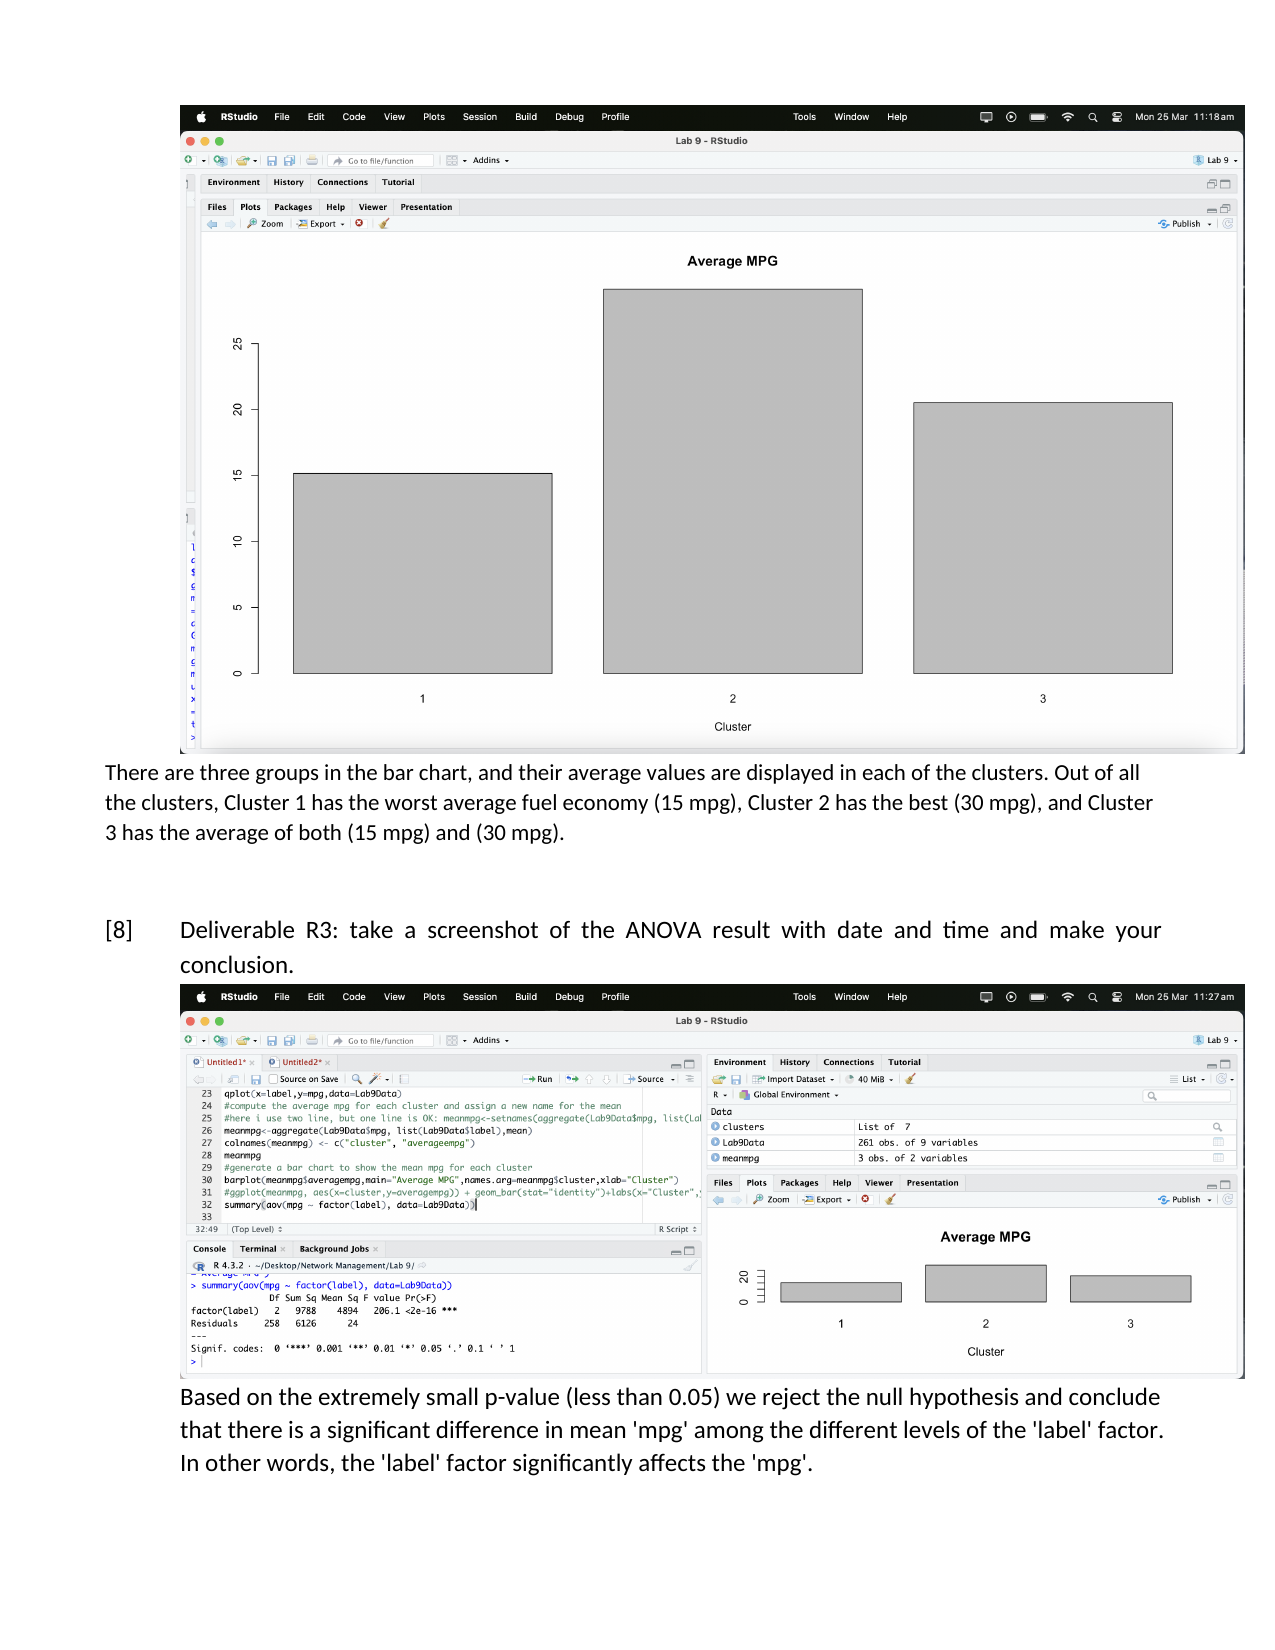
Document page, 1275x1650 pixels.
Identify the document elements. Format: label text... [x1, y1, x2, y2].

picture [180, 984, 1245, 1379]
picture [180, 105, 1245, 754]
list Based on the extremely small p-value (less than 0.05) we reject the null hypothesis and conclude that there is a significant difference in mean 'mpg' among the different levels of the 'label' factor. In other words, the 'label' factor significantly affects the 'mpg'. [180, 1381, 1170, 1477]
text There are three groups in the bar chart, and their average values are displayed in each of the clusters. Out of all the clusters, Cluster 1 has the worst average fuel economy (15 mpg), Cluster 2 has the best (30 mpg), and Cluster 3 has the average of both (15 mpg) and (30 mpg). [105, 758, 1170, 846]
list Deliverable R3: take a screenshot of the ANOVA result with date and time and make your conclusion. [105, 914, 1164, 980]
